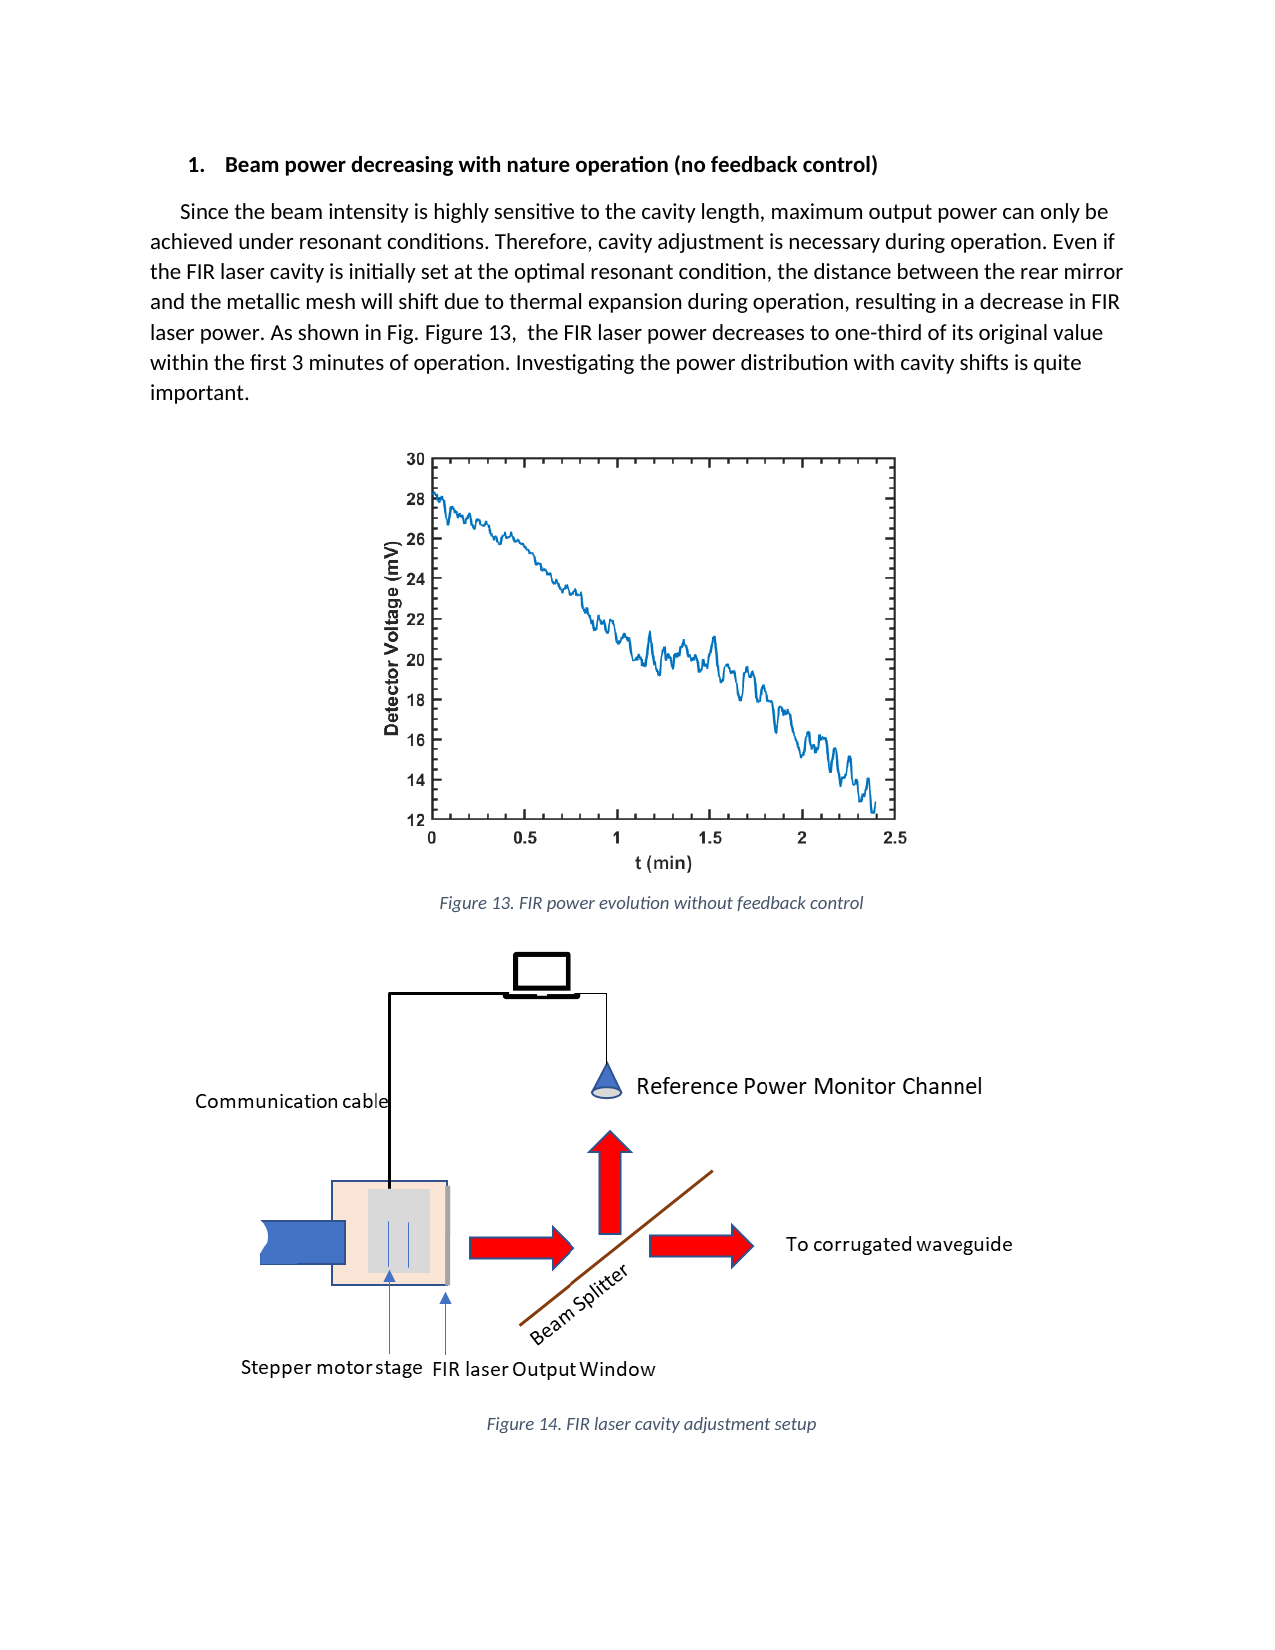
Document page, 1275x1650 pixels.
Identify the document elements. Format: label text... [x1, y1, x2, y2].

text Since the beam intensity is highly sensitive to the cavity length, maximum output power can only be achieved under resonant conditions. Therefore, cavity adjustment is necessary during operation. Even if the FIR laser cavity is initially set at the optimal resonant condition, the distance between the rear mirror and the metallic mesh will shift due to thermal expansion during operation, resulting in a decrease in FIR laser power. As shown in Fig. 13, the FIR laser power decreases to one-third of its original value within the first 3 minutes of operation. Investigating the power distribution with cavity shifts is quite important. [150, 197, 1125, 406]
picture [354, 425, 951, 873]
text Figure . FIR power evolution without feedback control [150, 891, 1125, 914]
text Figure . FIR laser cavity adjustment setup [150, 1412, 1125, 1435]
list Beam power decreasing with nature operation (no feedback control) [187, 150, 1125, 178]
picture [180, 935, 1155, 1394]
